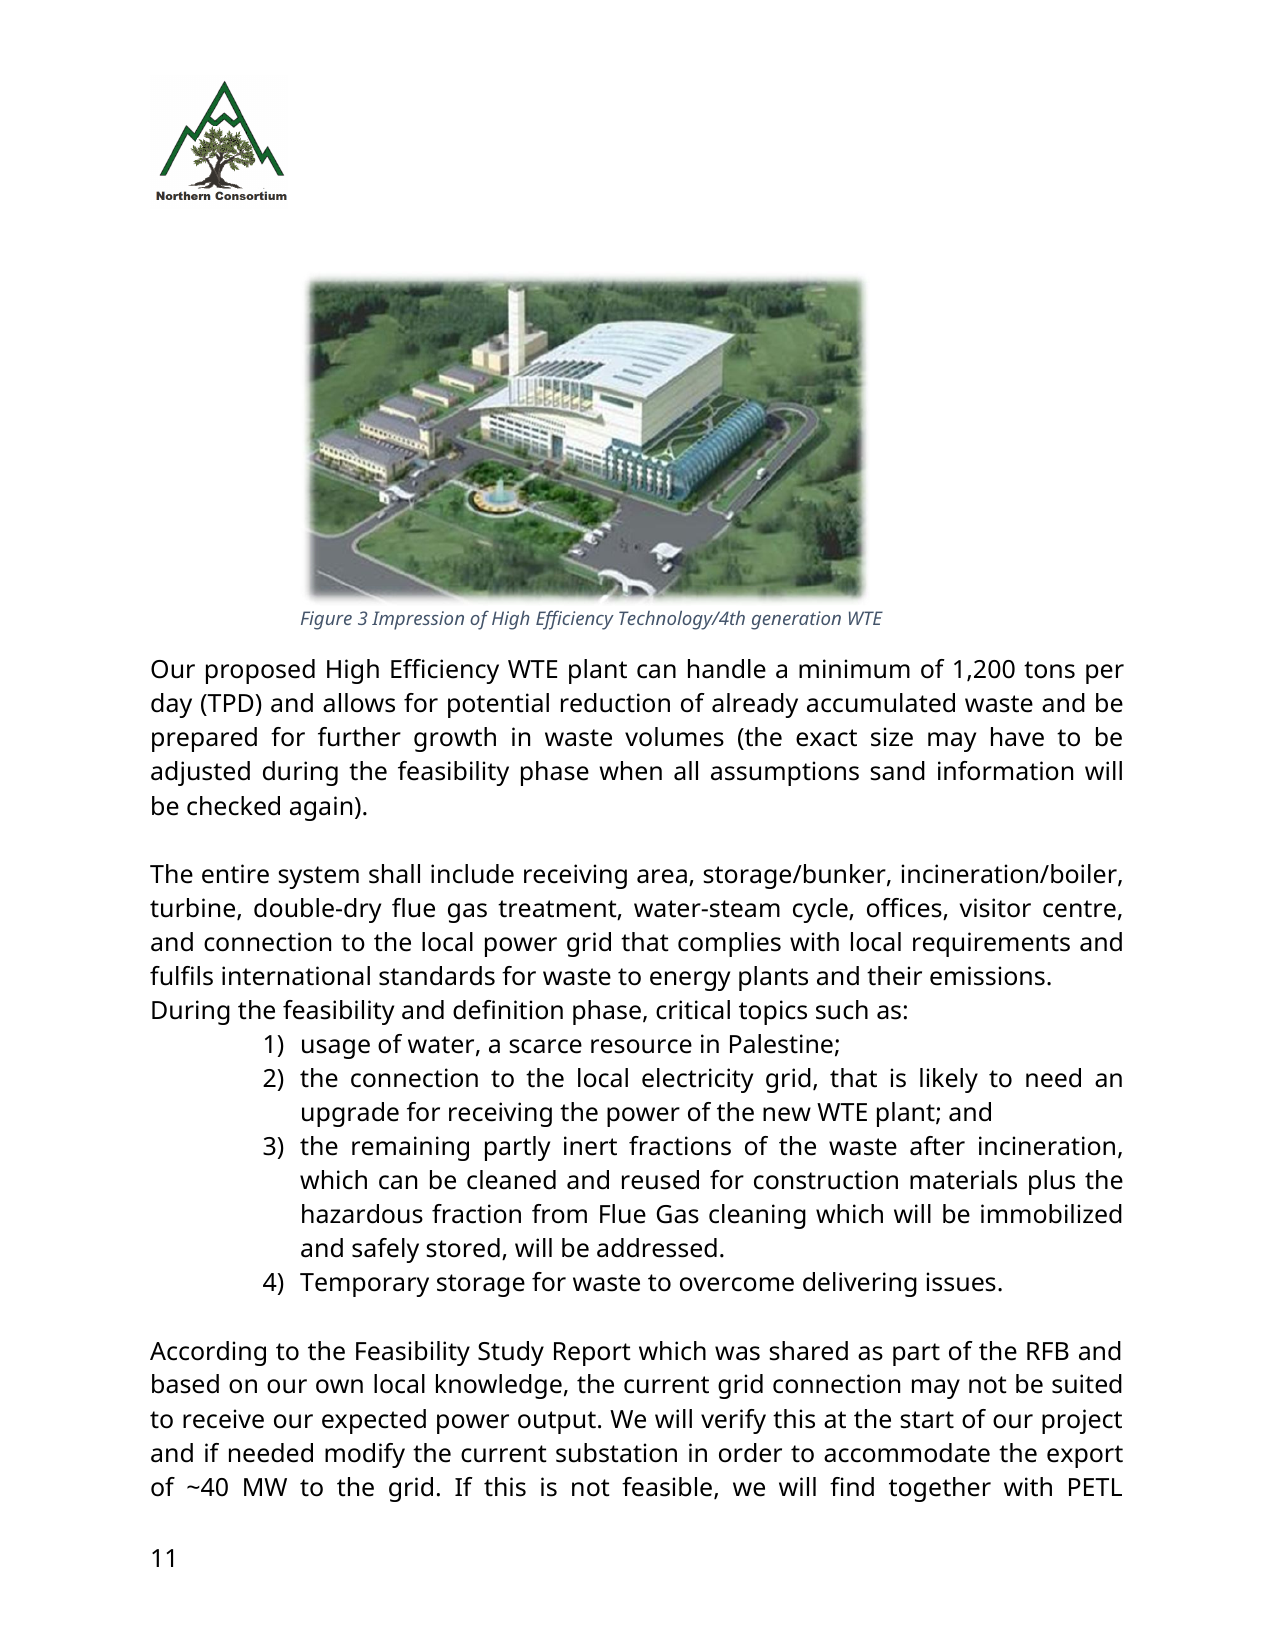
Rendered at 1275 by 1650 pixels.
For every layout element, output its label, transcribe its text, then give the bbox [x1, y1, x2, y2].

list usage of water, a scarce resource in Palestine; [262, 1027, 1125, 1061]
text Our proposed High Efficiency WTE plant can handle a minimum of 1,200 tons per day (TPD) and allows for potential reduction of already accumulated waste and be prepared for further growth in waste volumes (the exact size may have to be adjusted during the feasibility phase when all assumptions sand information will be checked again). [150, 652, 1125, 822]
list the connection to the local electricity grid, that is likely to need an upgrade for receiving the power of the new WTE plant; and [262, 1061, 1125, 1129]
picture [300, 271, 871, 606]
picture [150, 75, 288, 209]
text Figure 3 Impression of High Efficiency Technology/4th generation WTE [300, 606, 1125, 631]
list Temporary storage for waste to overcome delivering issues. [262, 1265, 1125, 1299]
text During the feasibility and definition phase, critical topics such as: [150, 992, 1125, 1027]
text The entire system shall include receiving area, storage/bunker, incineration/boiler, turbine, double-dry flue gas treatment, water-steam cycle, offices, visitor centre, and connection to the local power grid that complies with local requirements and fulfils international standards for waste to energy plants and their emissions. [150, 856, 1125, 992]
list the remaining partly inert fractions of the waste after incineration, which can be cleaned and reused for construction materials plus the hazardous fraction from Flue Gas cleaning which will be immobilized and safely stored, will be addressed. [262, 1129, 1125, 1265]
